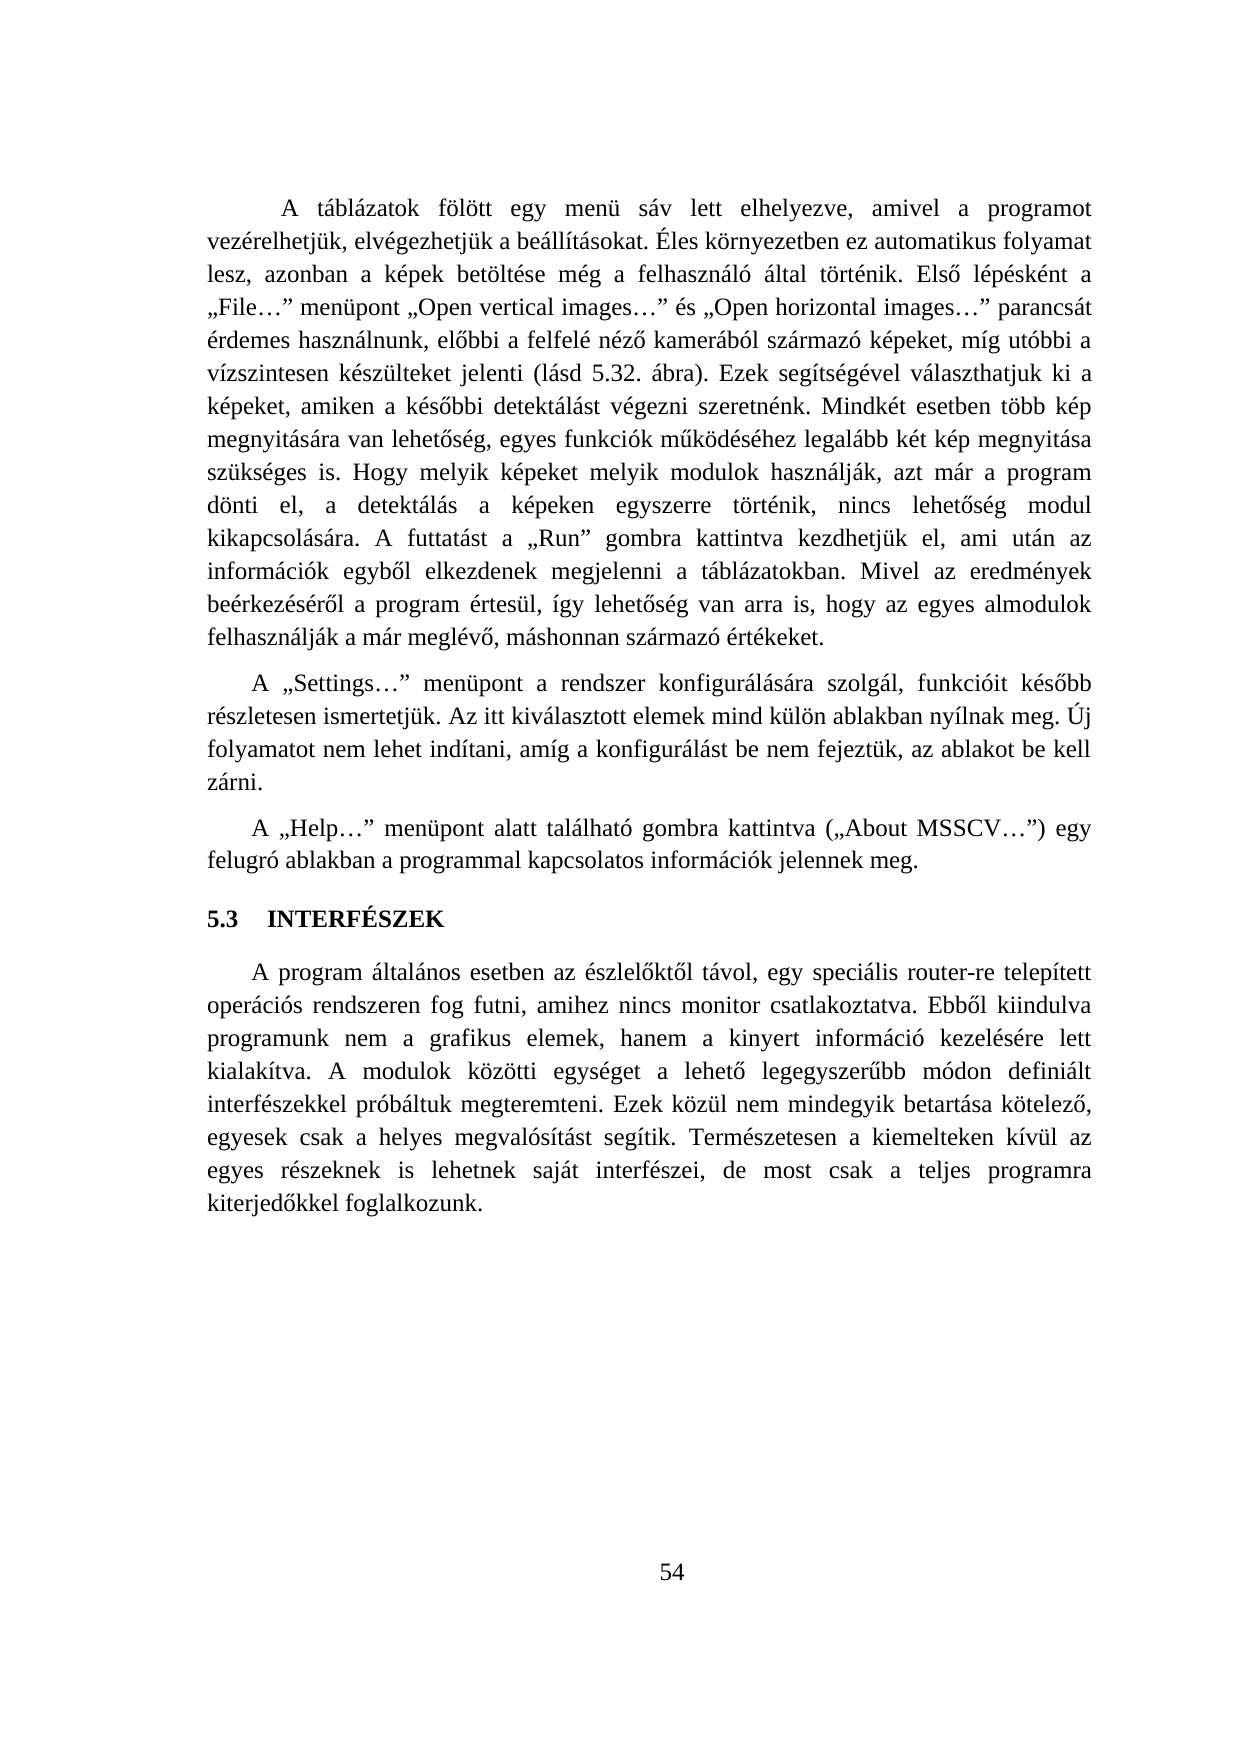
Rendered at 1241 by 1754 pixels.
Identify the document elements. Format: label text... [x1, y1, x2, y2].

subtitle Interfészek [207, 904, 1092, 932]
text A program általános esetben az észlelőktől távol, egy speciális router-re telepített operációs rendszeren fog futni, amihez nincs monitor csatlakoztatva. Ebből kiindulva programunk nem a grafikus elemek, hanem a kinyert információ kezelésére lett kialakítva. A modulok közötti egységet a lehető legegyszerűbb módon definiált interfészekkel próbáltuk megteremteni. Ezek közül nem mindegyik betartása kötelező, egyesek csak a helyes megvalósítást segítik. Természetesen a kiemelteken kívül az egyes részeknek is lehetnek saját interfészei, de most csak a teljes programra kiterjedőkkel foglalkozunk. [207, 957, 1092, 1217]
text A „Settings…” menüpont a rendszer konfigurálására szolgál, funkcióit később részletesen ismertetjük. Az itt kiválasztott elemek mind külön ablakban nyílnak meg. Új folyamatot nem lehet indítani, amíg a konfigurálást be nem fejeztük, az ablakot be kell zárni. [207, 668, 1092, 796]
text A „Help…” menüpont alatt található gombra kattintva („About MSSCV…”) egy felugró ablakban a programmal kapcsolatos információk jelennek meg. [207, 813, 1092, 874]
